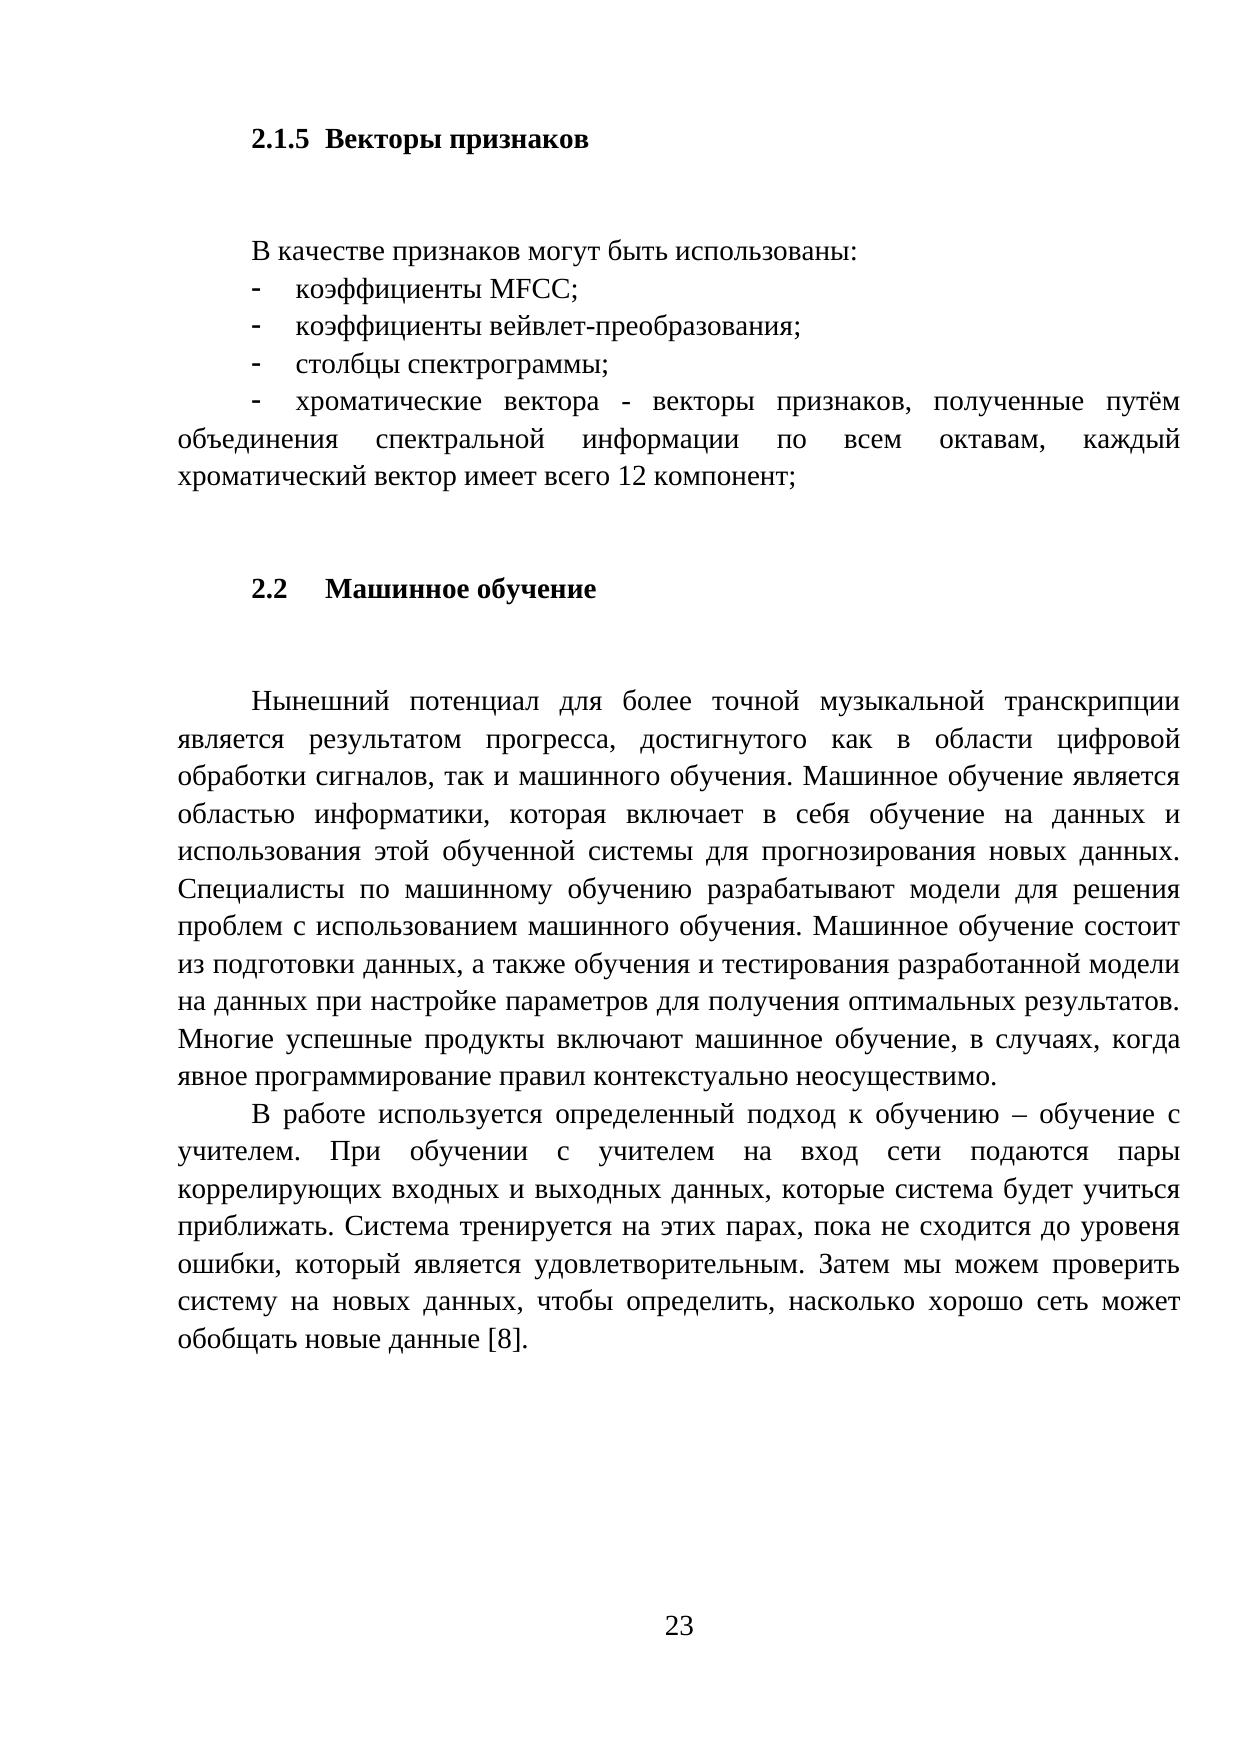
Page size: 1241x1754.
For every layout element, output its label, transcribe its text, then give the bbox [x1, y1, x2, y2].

text Векторы признаков [177, 118, 1181, 156]
list столбцы спектрограммы; [177, 343, 1181, 381]
list коэффициенты вейвлет-преобразования; [177, 306, 1181, 343]
list хроматические вектора - векторы признаков, полученные путём объединения спектральной информации по всем октавам, каждый хроматический вектор имеет всего 12 компонент; [177, 381, 1181, 493]
text Машинное обучение [177, 568, 1181, 606]
list коэффициенты MFCC; [177, 268, 1181, 306]
text В качестве признаков могут быть использованы: [177, 231, 1181, 268]
text Нынешний потенциал для более точной музыкальной транскрипции является результатом прогресса, достигнутого как в области цифровой обработки сигналов, так и машинного обучения. Машинное обучение является областью информатики, которая включает в себя обучение на данных и использования этой обученной системы для прогнозирования новых данных. Специалисты по машинному обучению разрабатывают модели для решения проблем с использованием машинного обучения. Машинное обучение состоит из подготовки данных, а также обучения и тестирования разработанной модели на данных при настройке параметров для получения оптимальных результатов. Многие успешные продукты включают машинное обучение, в случаях, когда явное программирование правил контекстуально неосуществимо. [177, 681, 1181, 1093]
text В работе используется определенный подход к обучению – обучение с учителем. При обучении с учителем на вход сети подаются пары коррелирующих входных и выходных данных, которые система будет учиться приближать. Система тренируется на этих парах, пока не сходится до уровеня ошибки, который является удовлетворительным. Затем мы можем проверить систему на новых данных, чтобы определить, насколько хорошо сеть может обобщать новые данные [8]. [177, 1093, 1181, 1356]
